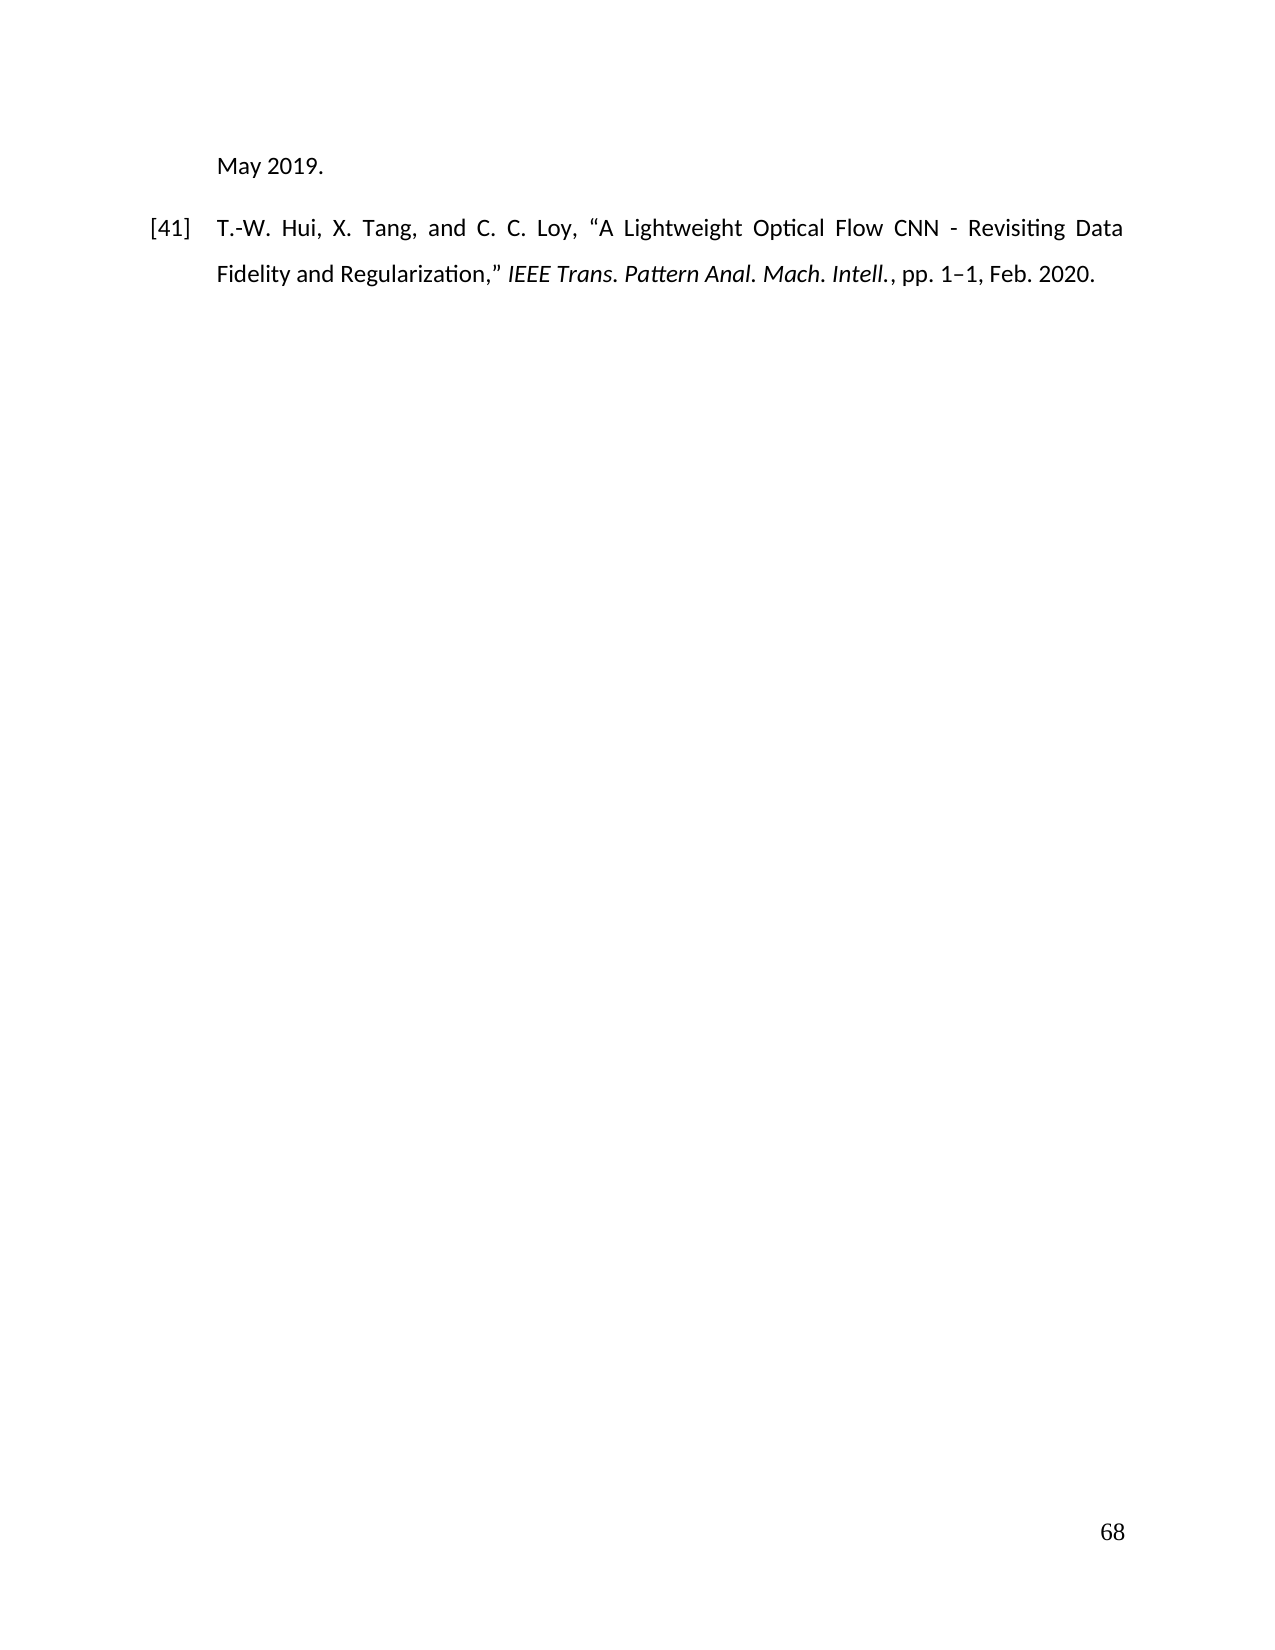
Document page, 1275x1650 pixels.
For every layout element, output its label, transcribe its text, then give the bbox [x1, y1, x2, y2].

text [41] T.-W. Hui, X. Tang, and C. C. Loy, “A Lightweight Optical Flow CNN - Revisiting Data Fidelity and Regularization,” IEEE Trans. Pattern Anal. Mach. Intell., pp. 1–1, Feb. 2020. [150, 212, 1125, 289]
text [150, 150, 1125, 181]
